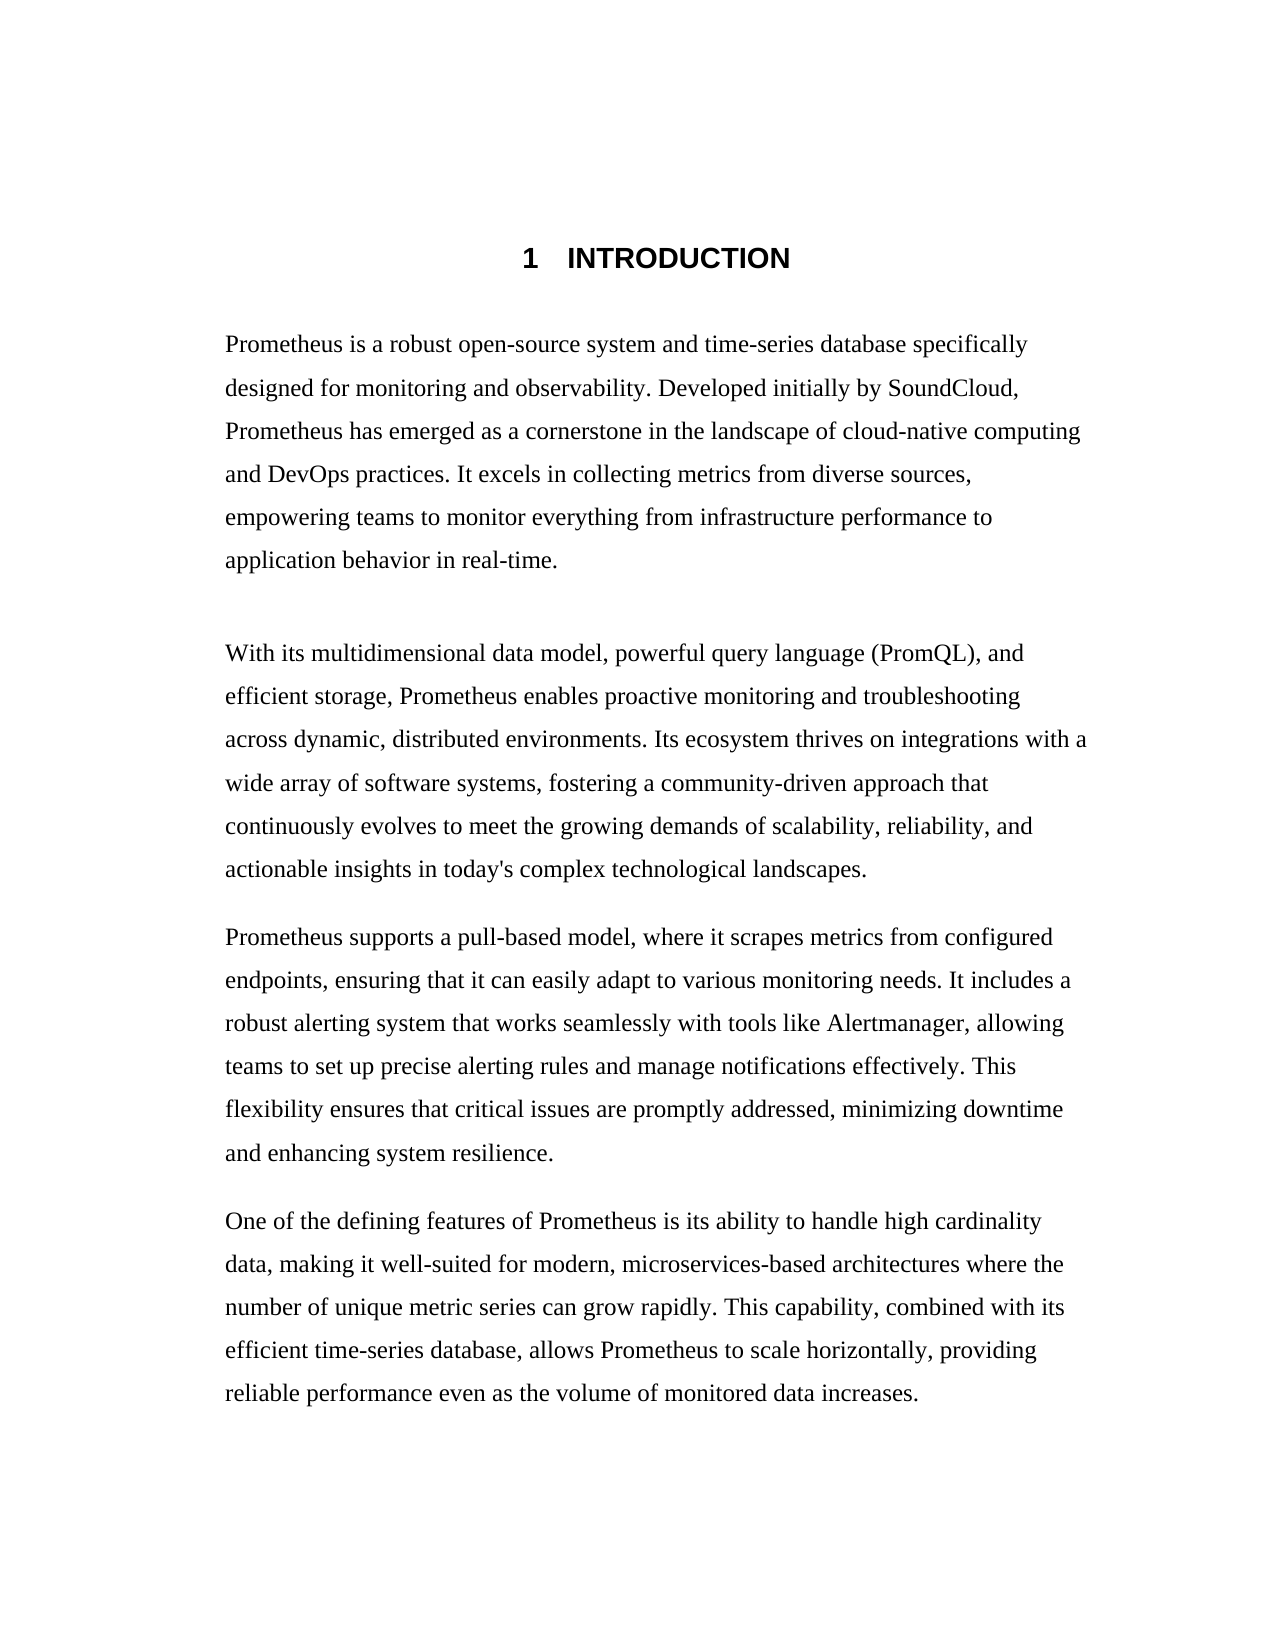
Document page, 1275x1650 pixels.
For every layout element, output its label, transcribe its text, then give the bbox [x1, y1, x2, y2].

subtitle INTRODUCTION [225, 241, 1087, 274]
text Prometheus supports a pull-based model, where it scrapes metrics from configured endpoints, ensuring that it can easily adapt to various monitoring needs. It includes a robust alerting system that works seamlessly with tools like Alertmanager, allowing teams to set up precise alerting rules and manage notifications effectively. This flexibility ensures that critical issues are promptly addressed, minimizing downtime and enhancing system resilience. [225, 922, 1087, 1166]
text With its multidimensional data model, powerful query language (PromQL), and efficient storage, Prometheus enables proactive monitoring and troubleshooting across dynamic, distributed environments. Its ecosystem thrives on integrations with a wide array of software systems, fostering a community-driven approach that continuously evolves to meet the growing demands of scalability, reliability, and actionable insights in today's complex technological landscapes. [225, 638, 1087, 883]
text One of the defining features of Prometheus is its ability to handle high cardinality data, making it well-suited for modern, microservices-based architectures where the number of unique metric series can grow rapidly. This capability, combined with its efficient time-series database, allows Prometheus to scale horizontally, providing reliable performance even as the volume of monitored data increases. [225, 1206, 1087, 1407]
text Prometheus is a robust open-source system and time-series database specifically designed for monitoring and observability. Developed initially by SoundCloud, Prometheus has emerged as a cornerstone in the landscape of cloud-native computing and DevOps practices. It excels in collecting metrics from diverse sources, empowering teams to monitor everything from infrastructure performance to application behavior in real-time. [225, 329, 1087, 574]
